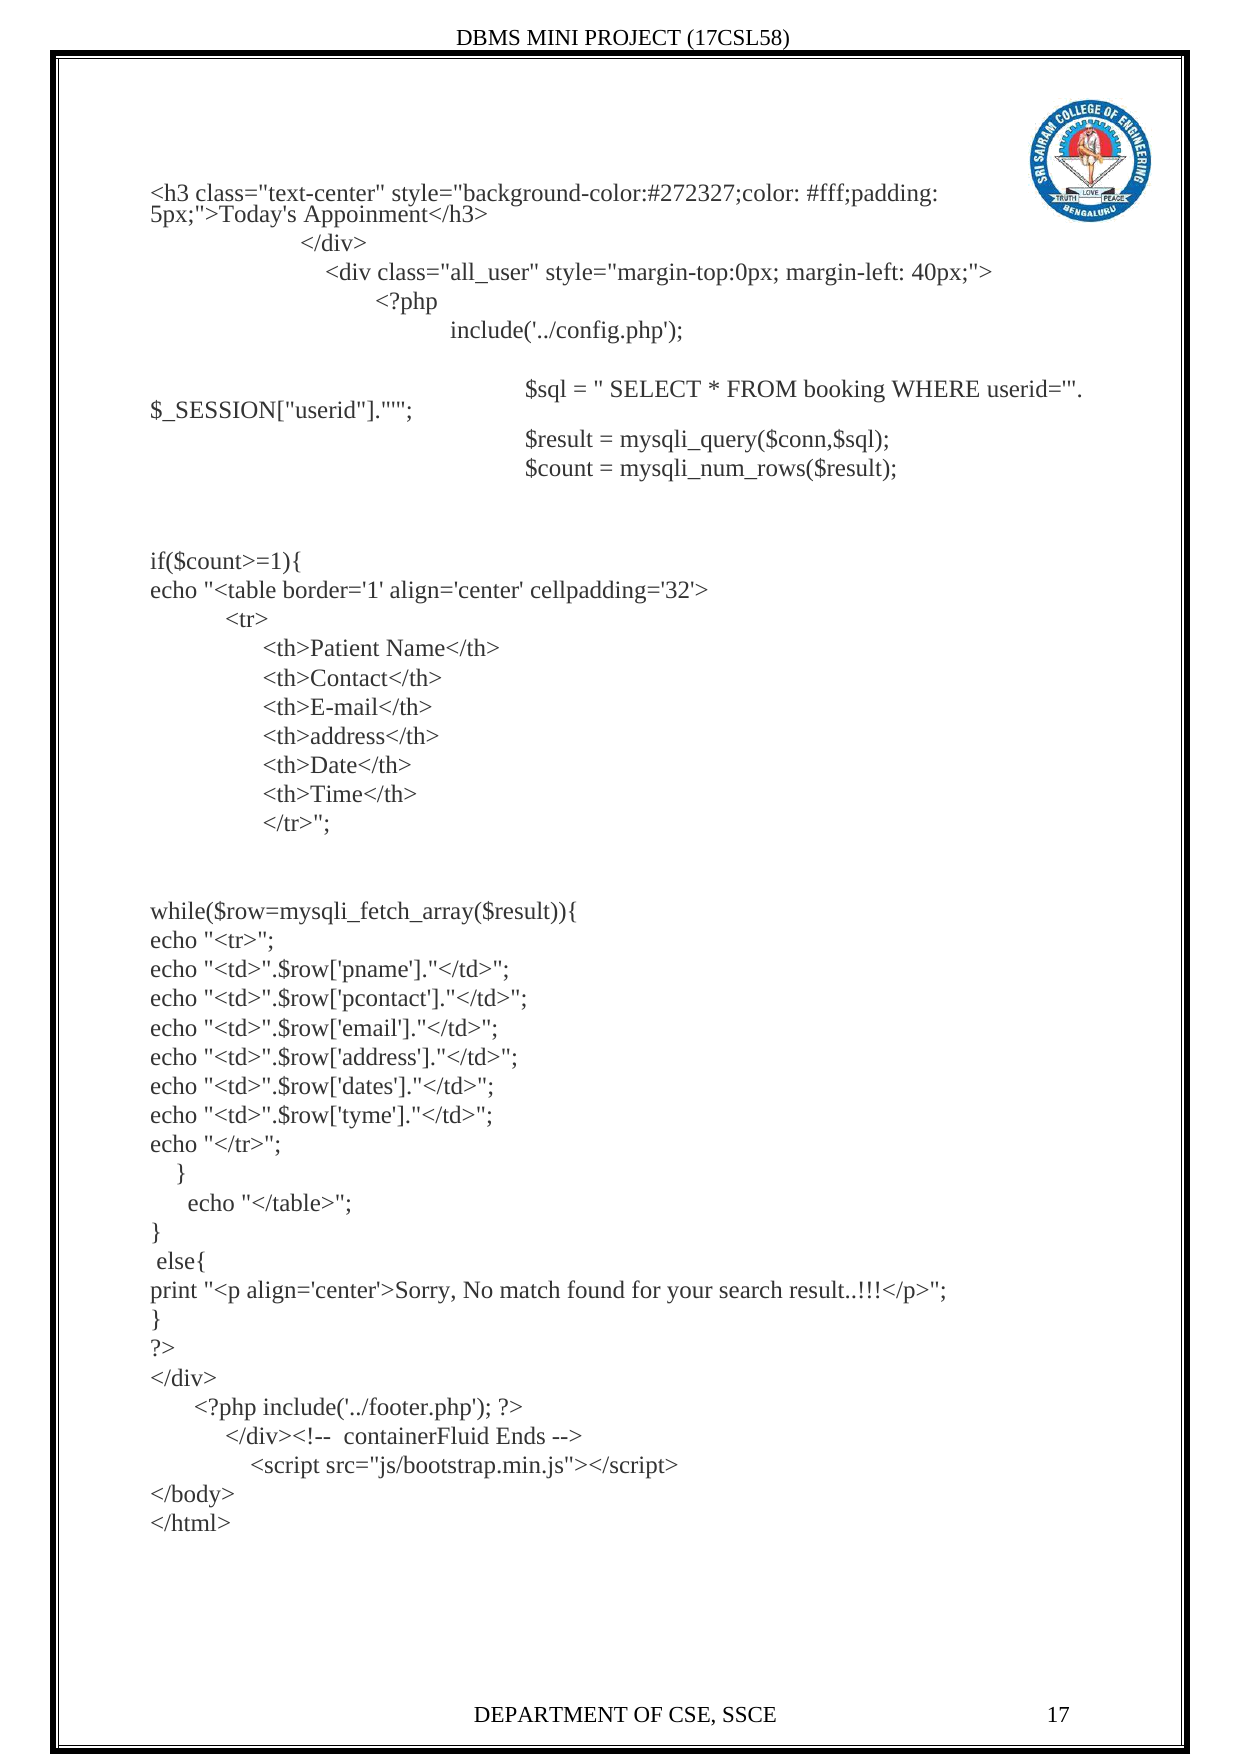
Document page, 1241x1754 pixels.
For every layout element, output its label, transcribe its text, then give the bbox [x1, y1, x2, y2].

text $result = mysqli_query($conn,$sql); [150, 431, 879, 451]
text echo "<td>".$row['dates']."</td>"; [150, 1078, 1090, 1098]
text </tr>"; [150, 815, 1090, 836]
text <?php include('../footer.php'); ?> [150, 1398, 1090, 1419]
text echo "<td>".$row['tyme']."</td>"; [150, 1107, 1090, 1128]
text while($row=mysqli_fetch_array($result)){ [150, 903, 555, 923]
text <th>Date</th> [150, 757, 1090, 778]
text <th>Patient Name</th> [150, 640, 1090, 661]
picture [1028, 98, 1152, 223]
text </div> [150, 1369, 1090, 1390]
text $result = mysqli_query($conn,$sql); [878, 431, 1090, 451]
text <?php [150, 293, 1090, 314]
text if($count>=1){ [150, 553, 287, 573]
text } [150, 1311, 1090, 1332]
text </body> [150, 1486, 1090, 1507]
text </html> [150, 1515, 1090, 1536]
text <th>Time</th> [150, 786, 1090, 807]
text echo "<table border='1' align='center' cellpadding='32'> [150, 582, 1090, 603]
text <h3 class="text-center" style="background-color:#272327;color: #fff;padding: 5px;">Today's Appoinment</h3> [150, 185, 1090, 226]
text else{ [150, 1253, 1090, 1273]
text $count = mysqli_num_rows($result); [150, 460, 1090, 481]
text } [150, 1223, 1090, 1244]
text while($row=mysqli_fetch_array($result)){ [562, 903, 1090, 923]
text include('../config.php'); [150, 322, 1090, 343]
text <th>address</th> [150, 728, 1090, 748]
text if($count>=1){ [286, 553, 1090, 573]
text <script src="js/bootstrap.min.js"></script> [150, 1457, 1090, 1478]
text print "<p align='center'>Sorry, No match found for your search result..!!!</p>"; [150, 1282, 1090, 1303]
text </div><!-- containerFluid Ends --> [150, 1428, 1090, 1448]
text <div class="all_user" style="margin-top:0px; margin-left: 40px;"> [150, 264, 1090, 285]
text echo "<td>".$row['pcontact']."</td>"; [150, 990, 1090, 1011]
text echo "<td>".$row['address']."</td>"; [150, 1048, 1090, 1069]
text </div> [150, 235, 1090, 256]
text echo "</table>"; [150, 1194, 1090, 1215]
text echo "<tr>"; [150, 932, 1090, 953]
text } [150, 1165, 1090, 1186]
text echo "<td>".$row['email']."</td>"; [150, 1019, 1090, 1040]
text $sql = " SELECT * FROM booking WHERE userid='".$_SESSION["userid"]."'"; [150, 381, 1090, 422]
text echo "</tr>"; [150, 1136, 1090, 1157]
text ?> [150, 1340, 1090, 1361]
text echo "<td>".$row['pname']."</td>"; [150, 961, 1090, 982]
text <th>Contact</th> [150, 669, 1090, 690]
text <th>E-mail</th> [150, 698, 1090, 719]
text <tr> [150, 611, 1090, 632]
